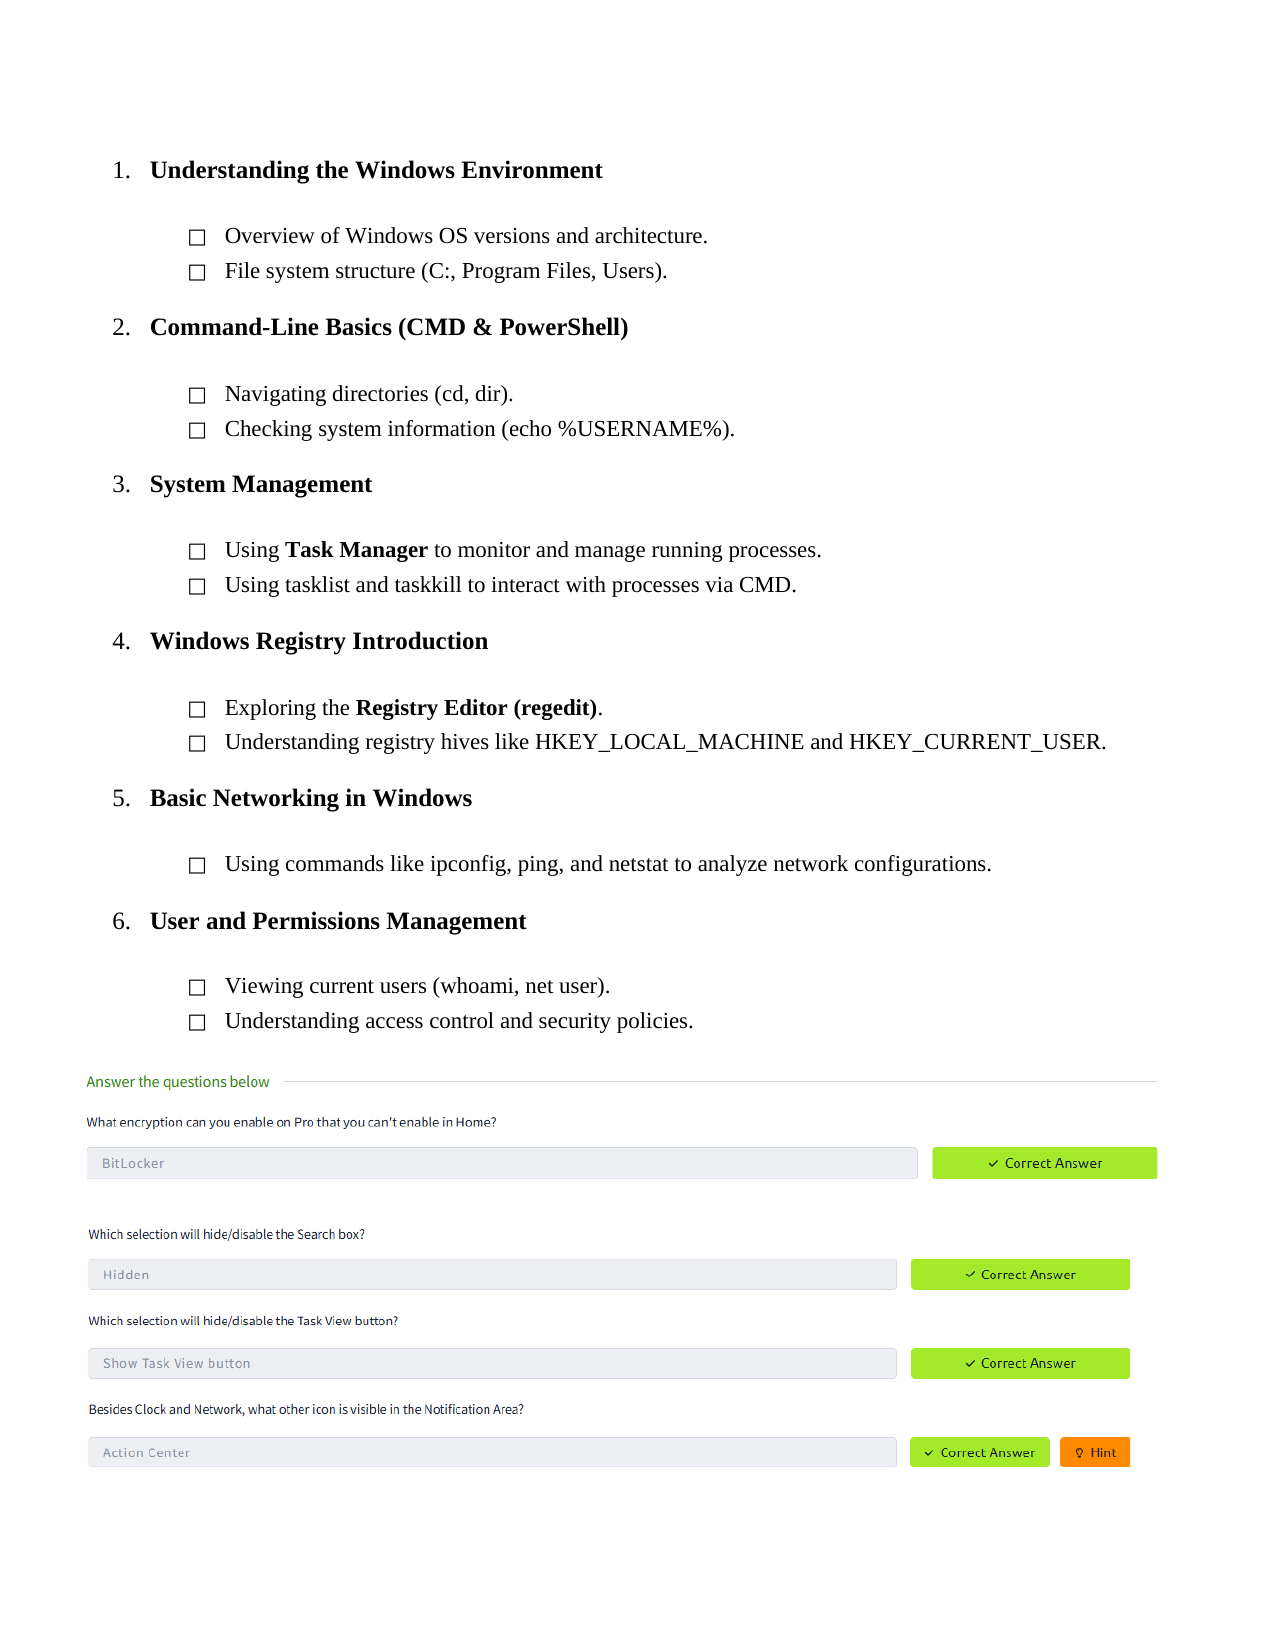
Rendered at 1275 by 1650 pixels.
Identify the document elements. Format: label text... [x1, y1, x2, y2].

list Checking system information (echo %USERNAME%). [187, 414, 1216, 442]
list Understanding registry hives like HKEY_LOCAL_MACHINE and HKEY_CURRENT_USER. [187, 727, 1216, 755]
list Exploring the Registry Editor (regedit). [187, 693, 1216, 721]
subtitle Basic Networking in Windows [112, 783, 1216, 812]
list Understanding access control and security policies. [187, 1007, 1216, 1035]
list Using tasklist and taskkill to interact with processes via CMD. [187, 571, 1216, 599]
picture [87, 1075, 1158, 1179]
list Overview of Windows OS versions and architecture. [187, 221, 1216, 249]
subtitle Command-Line Basics (CMD & PowerShell) [112, 312, 1216, 341]
picture [88, 1228, 1130, 1467]
list Using commands like ipconfig, ping, and netstat to analyze network configurations. [187, 849, 1216, 878]
subtitle User and Permissions Management [112, 906, 1216, 934]
list File system structure (C:, Program Files, Users). [187, 257, 1216, 285]
subtitle Understanding the Windows Environment [112, 156, 1216, 184]
list Using Task Manager to monitor and manage running processes. [187, 535, 1216, 563]
list Navigating directories (cd, dir). [187, 379, 1216, 407]
subtitle System Management [112, 469, 1216, 498]
list Viewing current users (whoami, net user). [187, 972, 1216, 1000]
subtitle Windows Registry Introduction [112, 626, 1216, 655]
